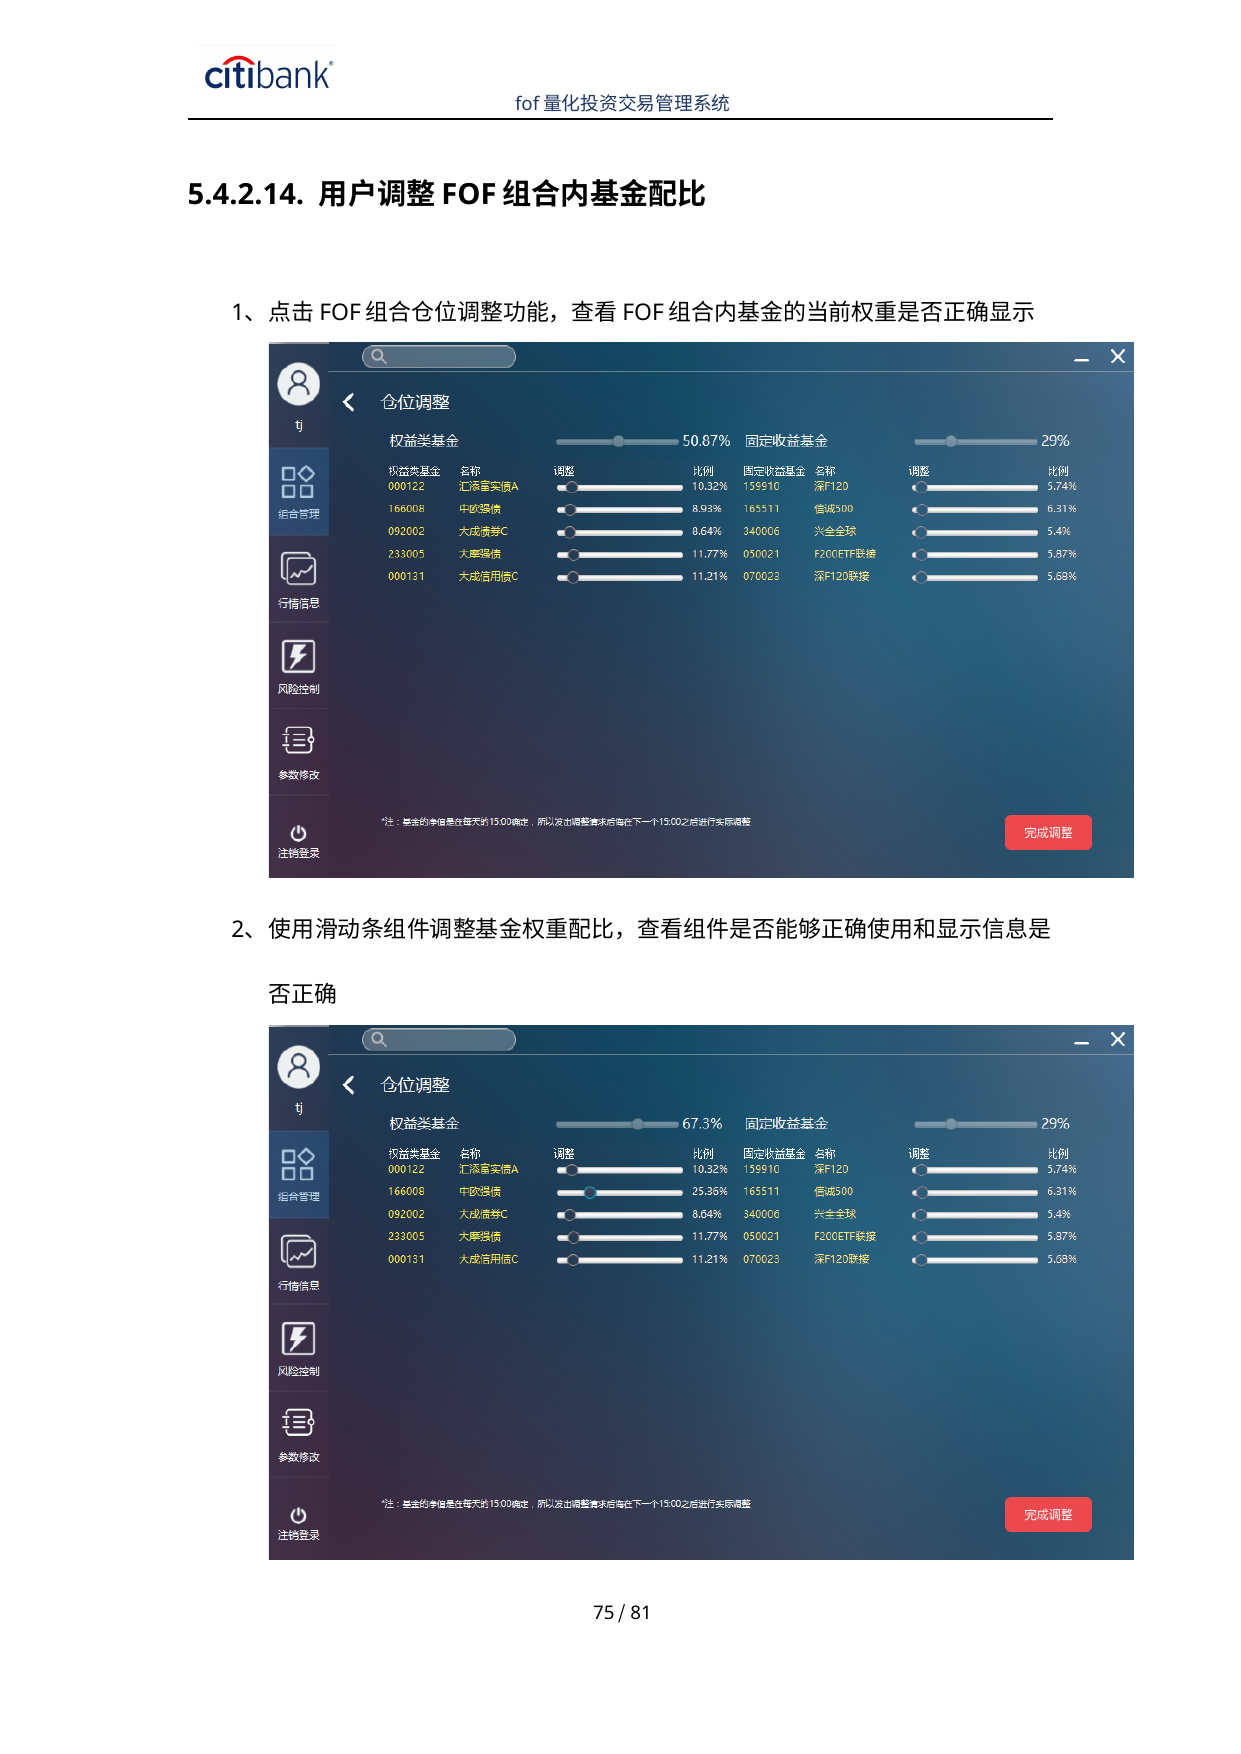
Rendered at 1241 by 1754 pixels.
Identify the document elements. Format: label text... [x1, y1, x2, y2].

picture [195, 44, 337, 99]
list 使用滑动条组件调整基金权重配比，查看组件是否能够正确使用和显示信息是否正确 [231, 895, 1053, 1025]
picture [268, 1025, 1134, 1560]
list 点击FOF组合仓位调整功能，查看FOF组合内基金的当前权重是否正确显示 [231, 278, 1053, 343]
subtitle 用户调整FOF组合内基金配比 [187, 159, 1053, 224]
picture [268, 342, 1134, 878]
